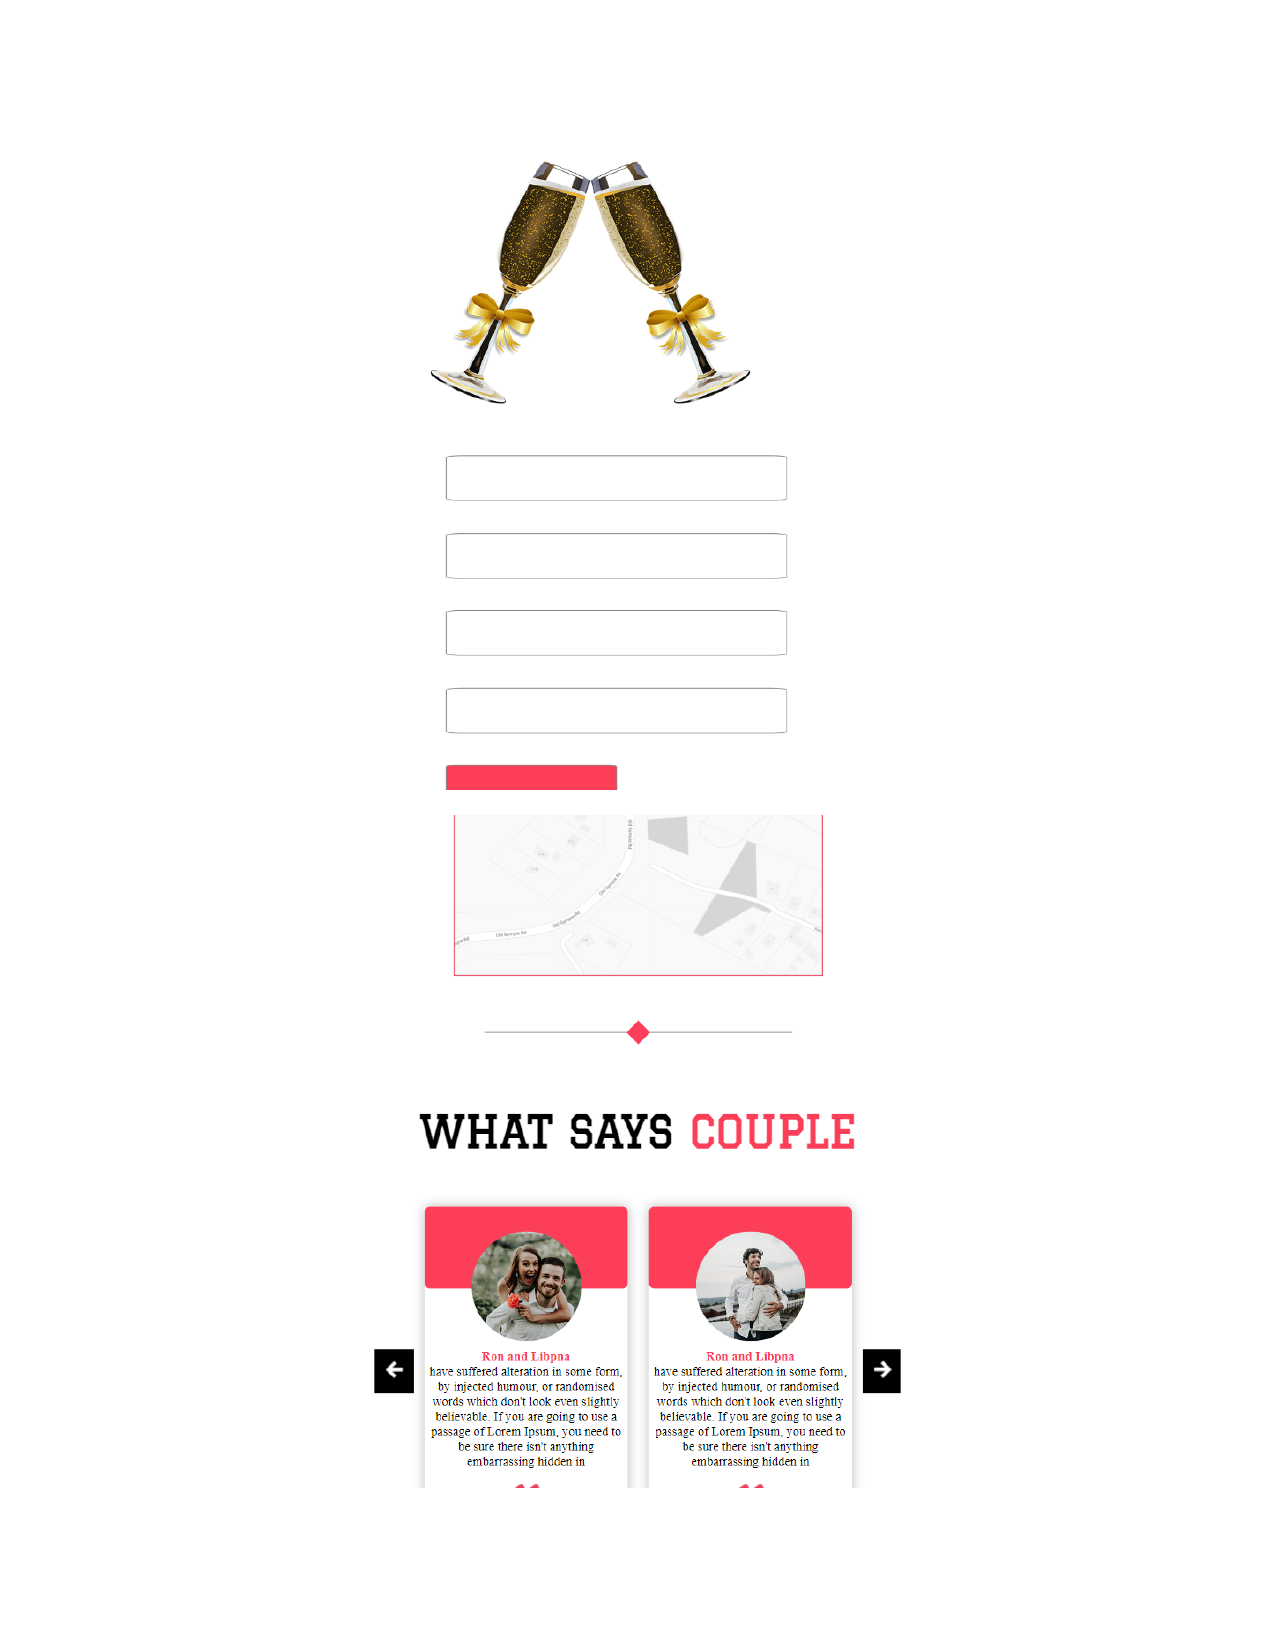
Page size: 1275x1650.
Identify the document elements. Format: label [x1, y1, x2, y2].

picture [374, 815, 901, 1488]
picture [383, 150, 892, 790]
